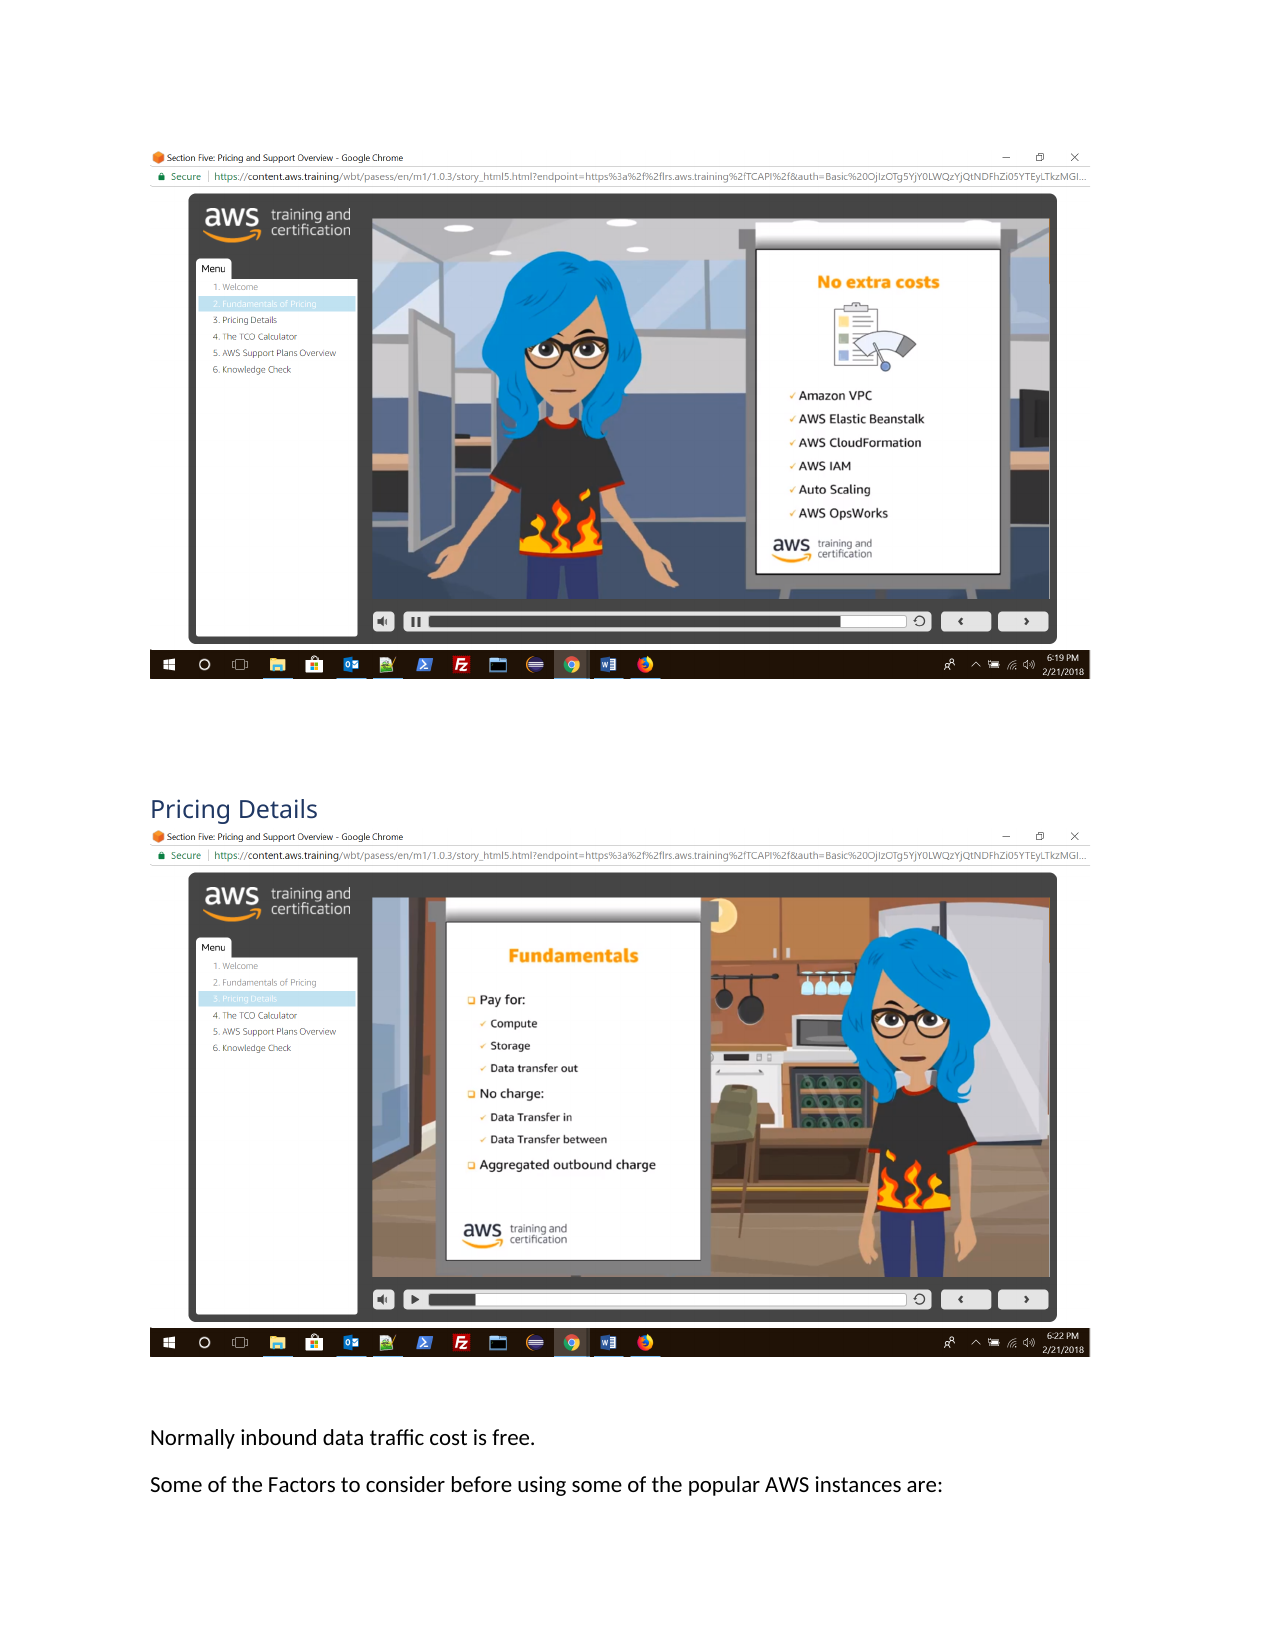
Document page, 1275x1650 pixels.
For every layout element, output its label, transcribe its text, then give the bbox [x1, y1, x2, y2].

picture [150, 828, 1091, 1357]
subtitle Pricing Details [150, 791, 1125, 826]
picture [150, 150, 1091, 679]
text Normally inbound data traffic cost is free. [150, 1423, 1125, 1451]
text Some of the Factors to consider before using some of the popular AWS instances are: [150, 1470, 1125, 1498]
